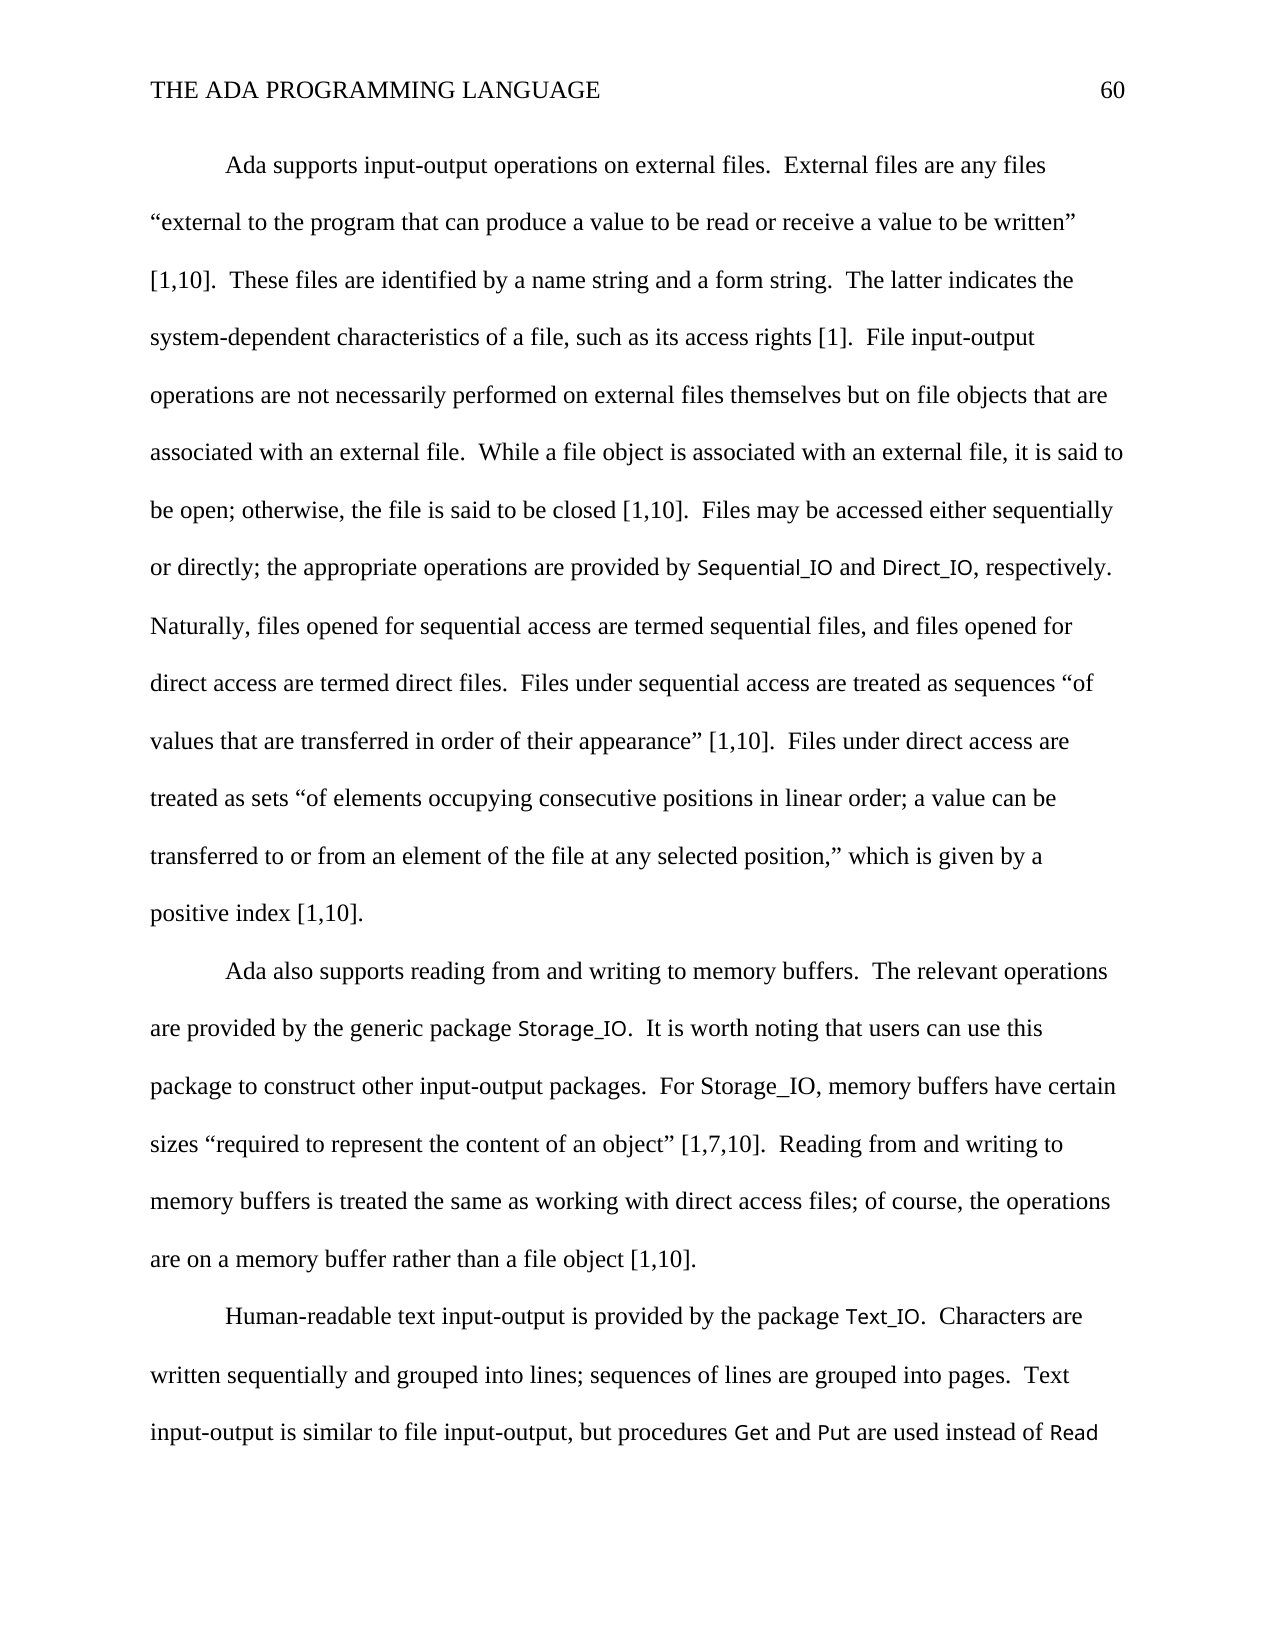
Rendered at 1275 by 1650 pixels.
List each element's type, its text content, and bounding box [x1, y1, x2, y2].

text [150, 1301, 1125, 1447]
text Ada supports input-output operations on external files. External files are any files “external to the program that can produce a value to be read or receive a value to be written” [1,10]. These files are identified by a name string and a form string. The latter indicates the system-dependent characteristics of a file, such as its access rights [1]. File input-output operations are not necessarily performed on external files themselves but on file objects that are associated with an external file. While a file object is associated with an external file, it is said to be open; otherwise, the file is said to be closed [1,10]. Files may be accessed either sequentially or directly; the appropriate operations are provided by Sequential_IO and Direct_IO, respectively. Naturally, files opened for sequential access are termed sequential files, and files opened for direct access are termed direct files. Files under sequential access are treated as sequences “of values that are transferred in order of their appearance” [1,10]. Files under direct access are treated as sets “of elements occupying consecutive positions in linear order; a value can be transferred to or from an element of the file at any selected position,” which is given by a positive index [1,10]. [150, 150, 1125, 927]
text Ada also supports reading from and writing to memory buffers. The relevant operations are provided by the generic package Storage_IO. It is worth noting that users can use this package to construct other input-output packages. For Storage_IO, memory buffers have certain sizes “required to represent the content of an object” [1,7,10]. Reading from and writing to memory buffers is treated the same as working with direct access files; of course, the operations are on a memory buffer rather than a file object [1,10]. [150, 956, 1125, 1273]
